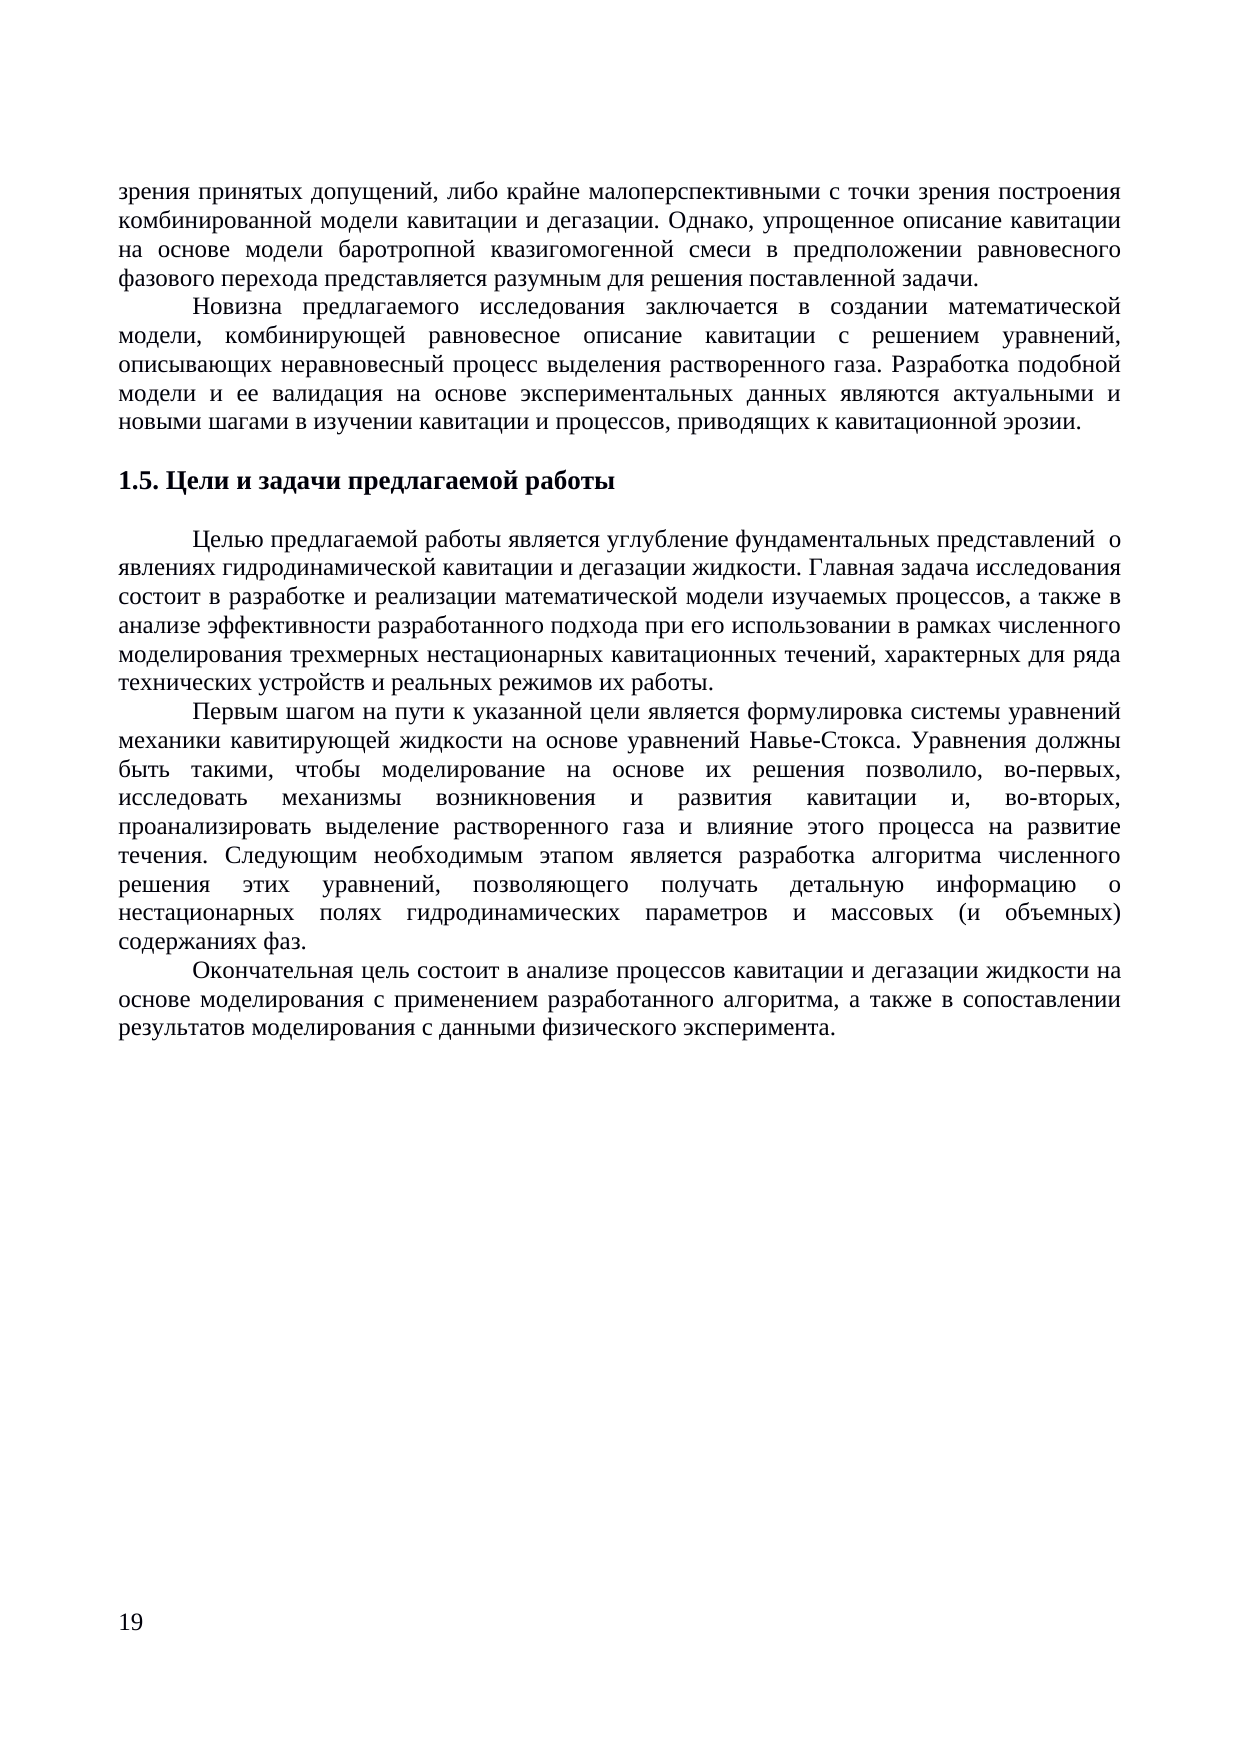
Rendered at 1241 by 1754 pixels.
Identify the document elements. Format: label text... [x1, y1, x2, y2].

text Первым шагом на пути к указанной цели является формулировка системы уравнений механики кавитирующей жидкости на основе уравнений Навье-Стокса. Уравнения должны быть такими, чтобы моделирование на основе их решения позволило, во-первых, исследовать механизмы возникновения и развития кавитации и, во-вторых, проанализировать выделение растворенного газа и влияние этого процесса на развитие течения. Следующим необходимым этапом является разработка алгоритма численного решения этих уравнений, позволяющего получать детальную информацию о нестационарных полях гидродинамических параметров и массовых (и объемных) содержаниях фаз. [118, 696, 1122, 955]
text Новизна предлагаемого исследования заключается в создании математической модели, комбинирующей равновесное описание кавитации с решением уравнений, описывающих неравновесный процесс выделения растворенного газа. Разработка подобной модели и ее валидация на основе экспериментальных данных являются актуальными и новыми шагами в изучении кавитации и процессов, приводящих к кавитационной эрозии. [118, 291, 1122, 435]
text Окончательная цель состоит в анализе процессов кавитации и дегазации жидкости на основе моделирования с применением разработанного алгоритма, а также в сопоставлении результатов моделирования с данными физического эксперимента. [118, 955, 1122, 1041]
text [118, 176, 1122, 291]
text Целью предлагаемой работы является углубление фундаментальных представлений о явлениях гидродинамической кавитации и дегазации жидкости. Главная задача исследования состоит в разработке и реализации математической модели изучаемых процессов, а также в анализе эффективности разработанного подхода при его использовании в рамках численного моделирования трехмерных нестационарных кавитационных течений, характерных для ряда технических устройств и реальных режимов их работы. [118, 524, 1122, 696]
text 1.5. Цели и задачи предлагаемой работы [118, 464, 1122, 495]
